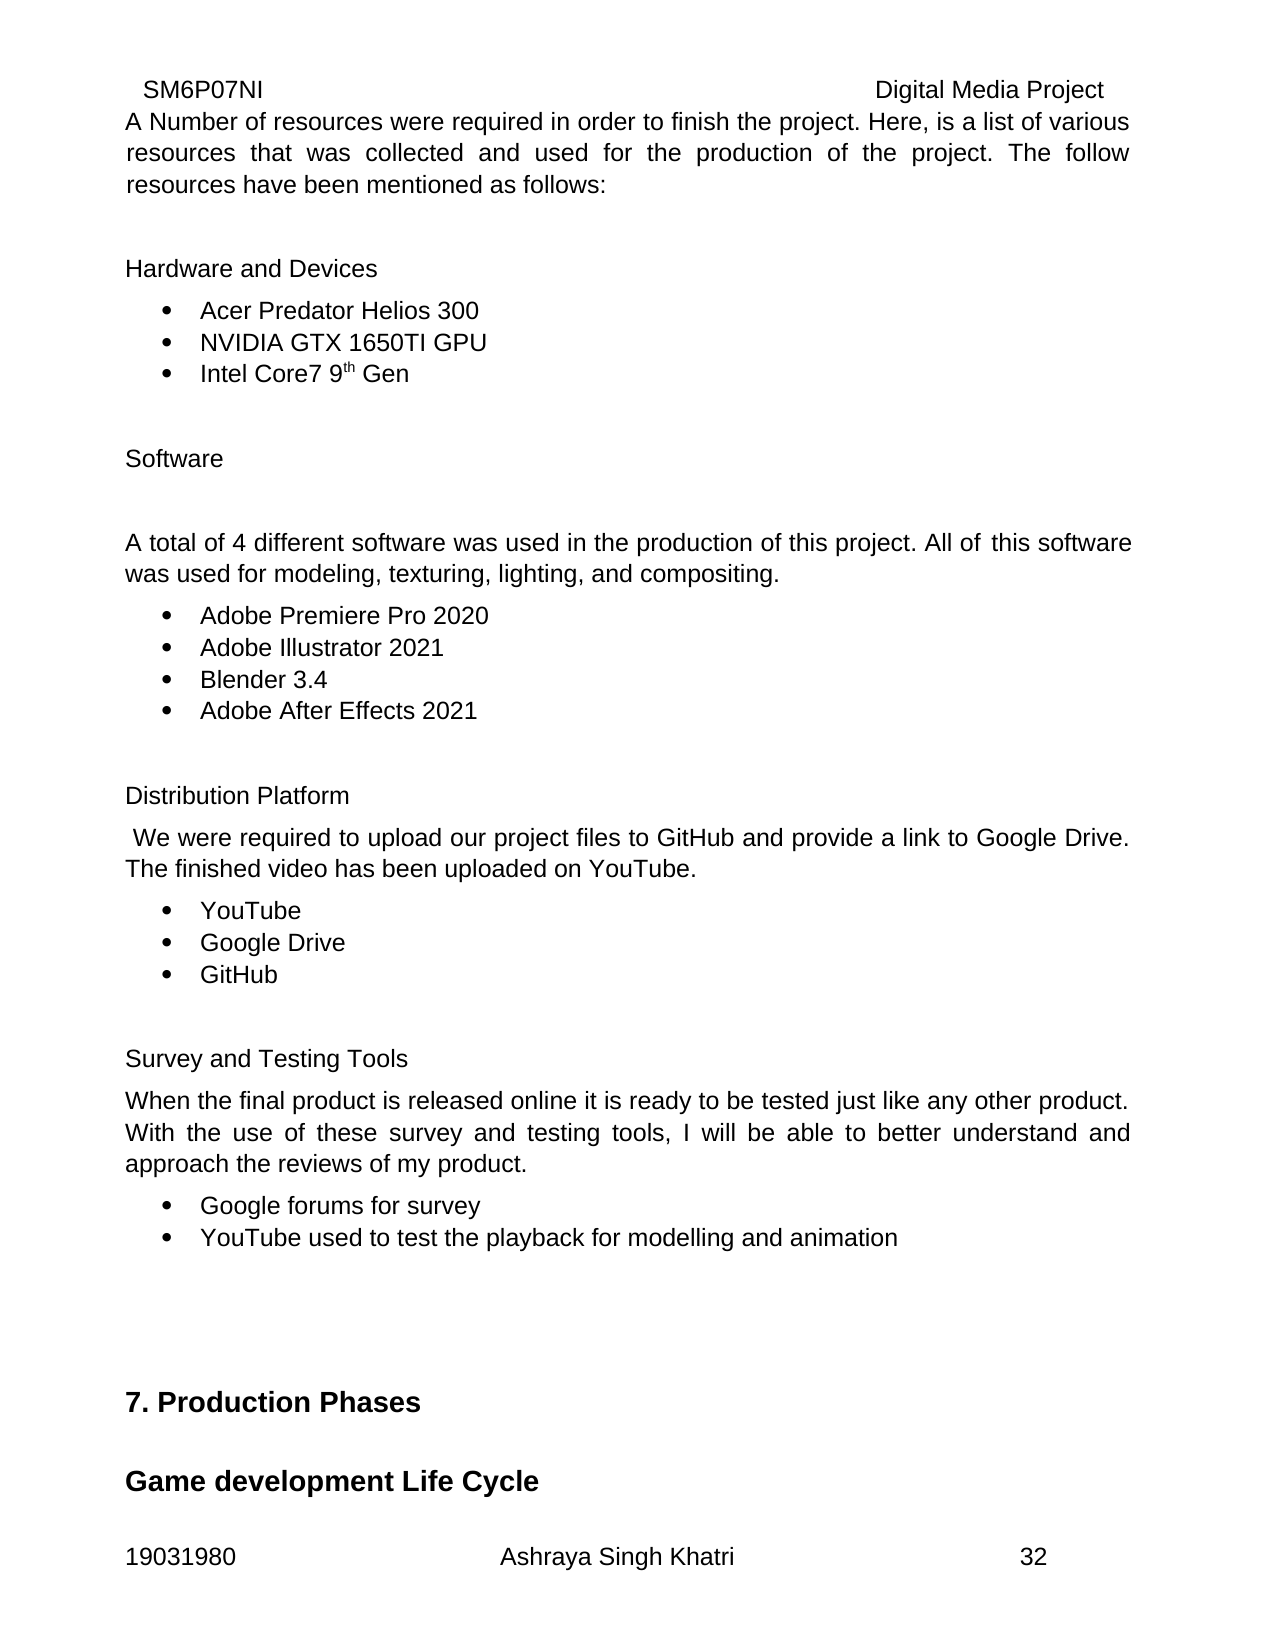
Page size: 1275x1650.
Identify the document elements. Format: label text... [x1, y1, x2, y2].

list YouTube [162, 896, 1132, 925]
text We were required to upload our project files to GitHub and provide a link to Google Drive. The finished video has been uploaded on YouTube. [125, 823, 1132, 883]
subtitle 7. Production Phases [125, 1386, 1132, 1419]
list YouTube used to test the playback for modelling and animation [162, 1223, 1132, 1252]
text Distribution Platform [125, 781, 1132, 809]
text Software [125, 443, 1132, 472]
list Google Drive [162, 928, 1132, 957]
text A total of 4 different software was used in the production of this project. All of this software was used for modeling, texturing, lighting, and compositing. [125, 528, 1132, 588]
list Adobe Premiere Pro 2020 [162, 601, 1132, 630]
text Survey and Testing Tools [125, 1044, 1132, 1073]
list Adobe After Effects 2021 [162, 696, 1132, 725]
list Intel Core7 9th Gen [162, 359, 1132, 388]
text When the final product is released online it is ready to be tested just like any other product. With the use of these survey and testing tools, I will be able to better understand and approach the reviews of my product. [125, 1086, 1132, 1178]
text A Number of resources were required in order to finish the project. Here, is a list of various resources that was collected and used for the production of the project. The follow resources have been mentioned as follows: [125, 107, 1132, 198]
list NVIDIA GTX 1650TI GPU [162, 328, 1132, 356]
text Hardware and Devices [125, 254, 1132, 283]
list Google forums for survey [162, 1191, 1132, 1220]
list Acer Predator Helios 300 [162, 296, 1132, 325]
list Blender 3.4 [162, 665, 1132, 693]
list Adobe Illustrator 2021 [162, 633, 1132, 662]
list GitHub [162, 960, 1132, 988]
subtitle Game development Life Cycle [125, 1464, 1132, 1497]
